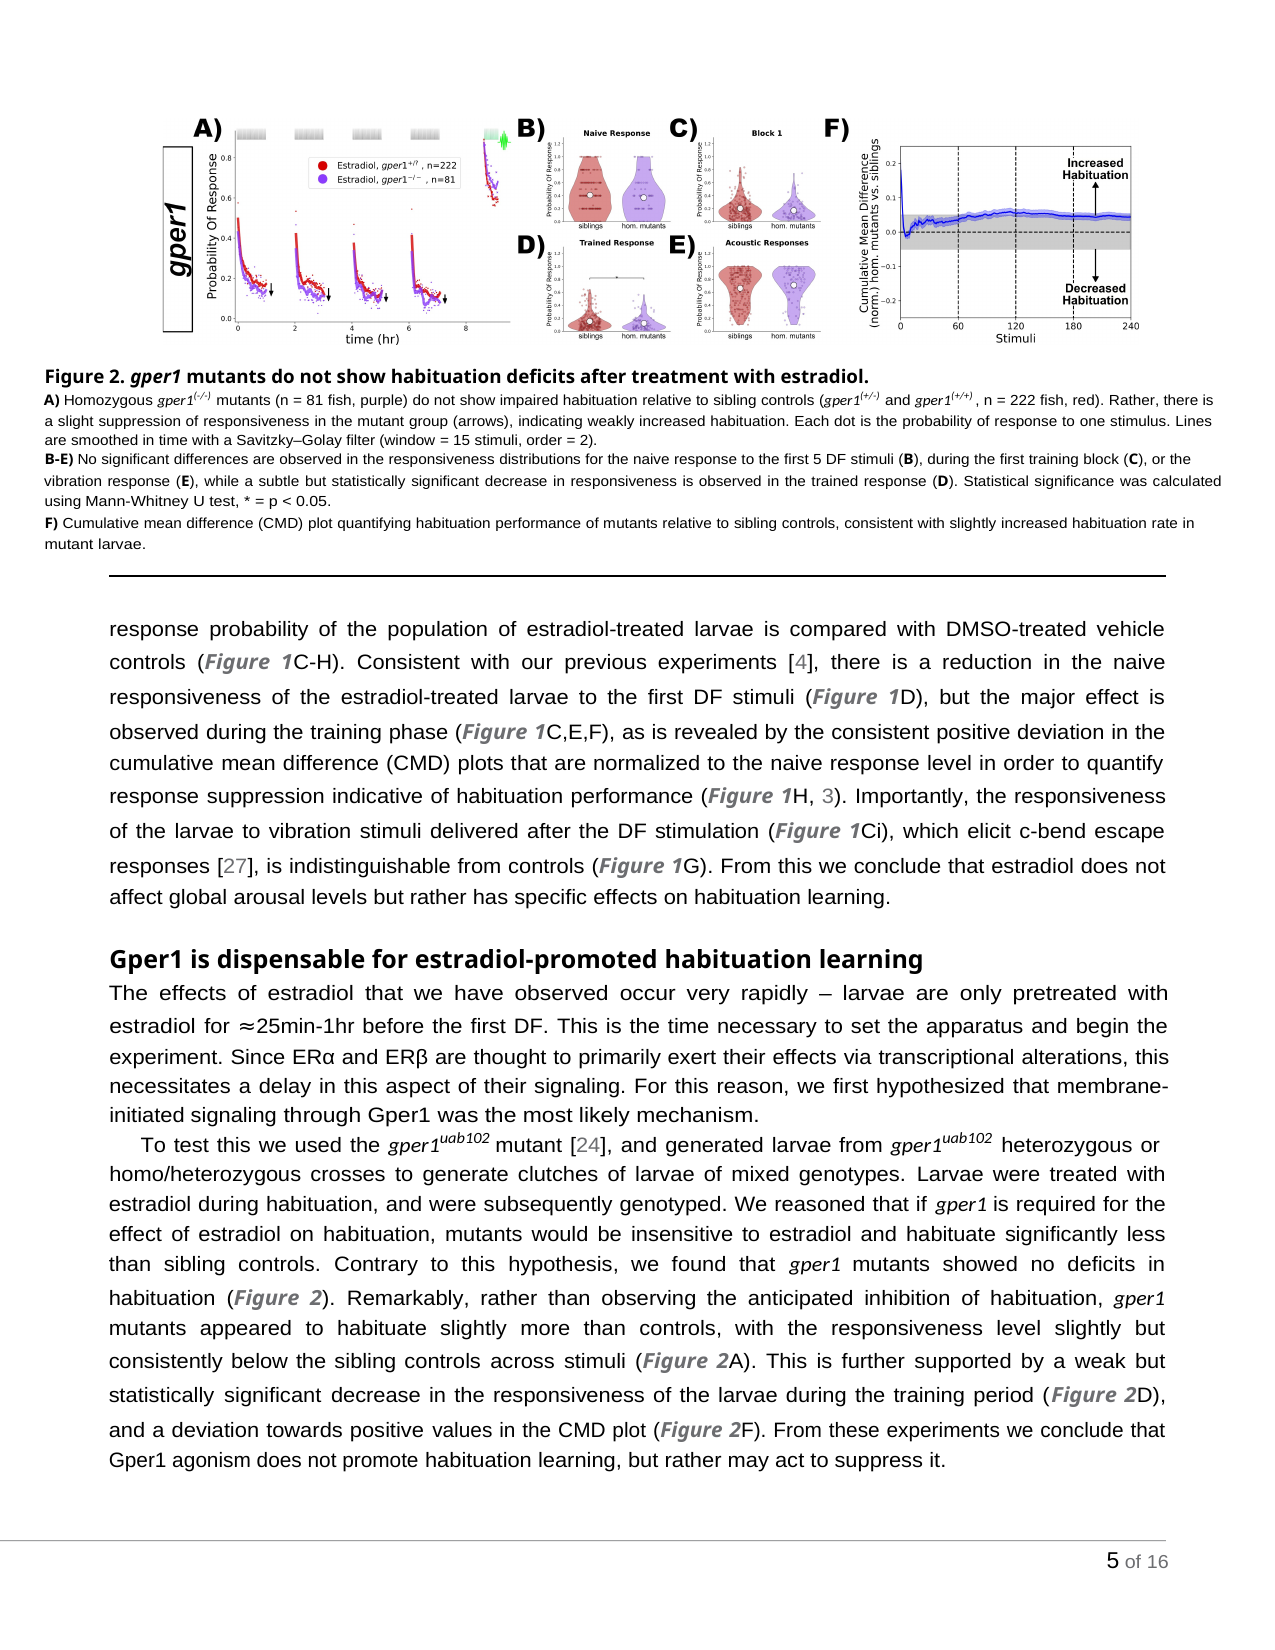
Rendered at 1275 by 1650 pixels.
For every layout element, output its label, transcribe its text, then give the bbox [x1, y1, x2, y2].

text Figure 2. gper1 mutants do not show habituation deﬁcits after treatment with estradiol. [44, 363, 1246, 388]
text response probability of the population of estradiol-treated larvae is compared with DMSO-treated vehicle controls (Figure 1C-H). Consistent with our previous experiments [4], there is a reduction in the naive responsiveness of the estradiol-treated larvae to the ﬁrst DF stimuli (Figure 1D), but the major effect is observed during the training phase (Figure 1C,E,F), as is revealed by the consistent positive deviation in the cumulative mean difference (CMD) plots that are normalized to the naive response level in order to quantify response suppression indicative of habituation performance (Figure 1H, 3). Importantly, the responsiveness of the larvae to vibration stimuli delivered after the DF stimulation (Figure 1Ci), which elicit c-bend escape responses [27], is indistinguishable from controls (Figure 1G). From this we conclude that estradiol does not affect global arousal levels but rather has speciﬁc effects on habituation learning. [109, 617, 1166, 909]
picture [162, 118, 1139, 345]
subtitle Gper1 is dispensable for estradiol-promoted habituation learning [109, 941, 1246, 975]
text homo/heterozygous crosses to generate clutches of larvae of mixed genotypes. Larvae were treated with estradiol during habituation, and were subsequently genotyped. We reasoned that if gper1 is required for the effect of estradiol on habituation, mutants would be insensitive to estradiol and habituate signiﬁcantly less than sibling controls. Contrary to this hypothesis, we found that gper1 mutants showed no deﬁcits in habituation (Figure 2). Remarkably, rather than observing the anticipated inhibition of habituation, gper1 mutants appeared to habituate slightly more than controls, with the responsiveness level slightly but consistently below the sibling controls across stimuli (Figure 2A). This is further supported by a weak but statistically signiﬁcant decrease in the responsiveness of the larvae during the training period (Figure 2D), and a deviation towards positive values in the CMD plot (Figure 2F). From these experiments we conclude that Gper1 agonism does not promote habituation learning, but rather may act to suppress it. [108, 1162, 1166, 1472]
text F) Cumulative mean difference (CMD) plot quantifying habituation performance of mutants relative to sibling controls, consistent with slightly increased habituation rate in mutant larvae. [44, 513, 1197, 552]
text B-E) No signiﬁcant differences are observed in the responsiveness distributions for the naive response to the ﬁrst 5 DF stimuli (B), during the ﬁrst training block (C), or the [44, 451, 1246, 468]
text A) Homozygous gper1(-/-) mutants (n = 81 ﬁsh, purple) do not show impaired habituation relative to sibling controls (gper1(+/-) and gper1(+/+) , n = 222 ﬁsh, red). Rather, there is a slight suppression of responsiveness in the mutant group (arrows), indicating weakly increased habituation. Each dot is the probability of response to one stimulus. Lines are smoothed in time with a Savitzky–Golay ﬁlter (window = 15 stimuli, order = 2). [44, 389, 1214, 448]
text To test this we used the gper1uab102 mutant [24], and generated larvae from gper1uab102 heterozygous or [140, 1132, 1246, 1158]
text The effects of estradiol that we have observed occur very rapidly – larvae are only pretreated with estradiol for ≈25min-1hr before the ﬁrst DF. This is the time necessary to set the apparatus and begin the experiment. Since ERα and ERβ are thought to primarily exert their effects via transcriptional alterations, this necessitates a delay in this aspect of their signaling. For this reason, we ﬁrst hypothesized that membrane-initiated signaling through Gper1 was the most likely mechanism. [108, 981, 1170, 1127]
text vibration response (E), while a subtle but statistically signiﬁcant decrease in responsiveness is observed in the trained response (D). Statistical signiﬁcance was calculated using Mann-Whitney U test, * = p < 0.05. [44, 470, 1222, 510]
